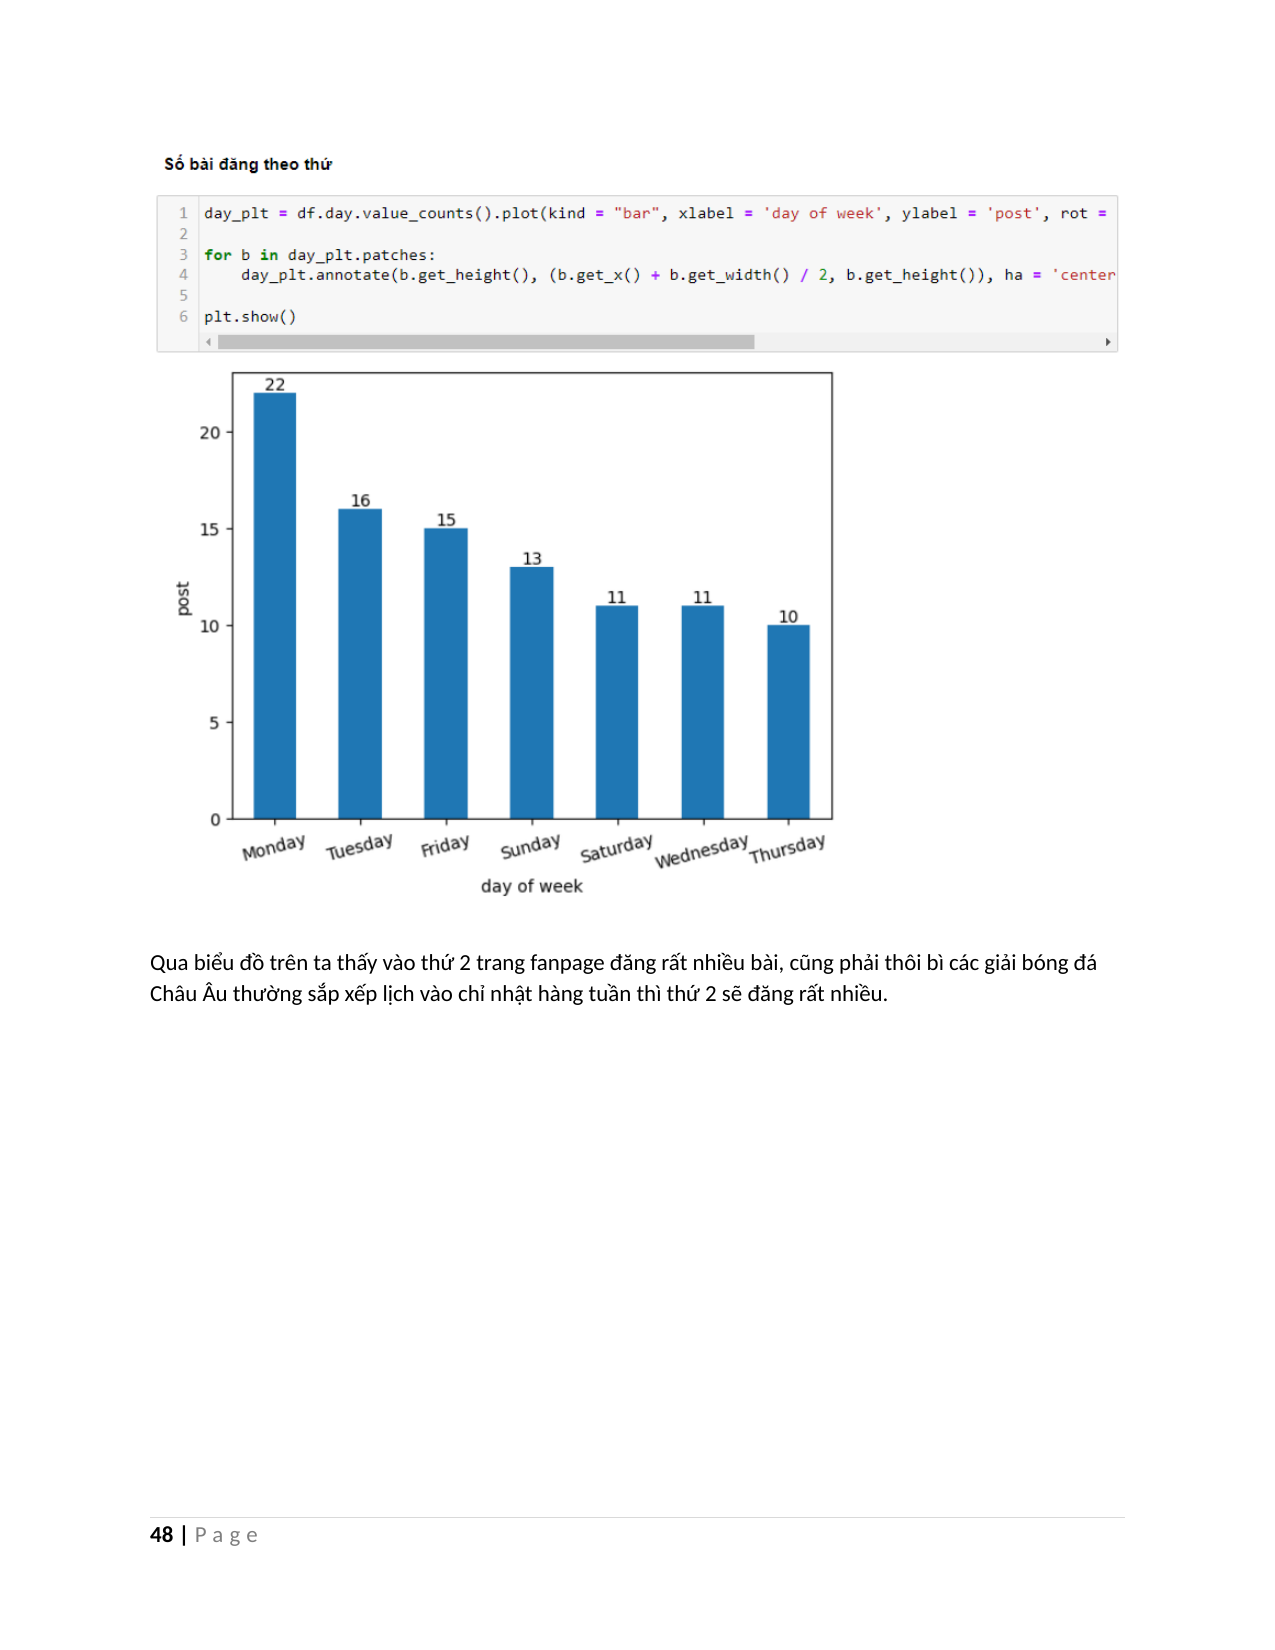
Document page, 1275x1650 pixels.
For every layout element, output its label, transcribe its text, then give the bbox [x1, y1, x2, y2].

picture [150, 150, 1125, 930]
text Qua biểu đồ trên ta thấy vào thứ 2 trang fanpage đăng rất nhiều bài, cũng phải thôi bì các giải bóng đá Châu Âu thường sắp xếp lịch vào chỉ nhật hàng tuần thì thứ 2 sẽ đăng rất nhiều. [150, 948, 1125, 1007]
